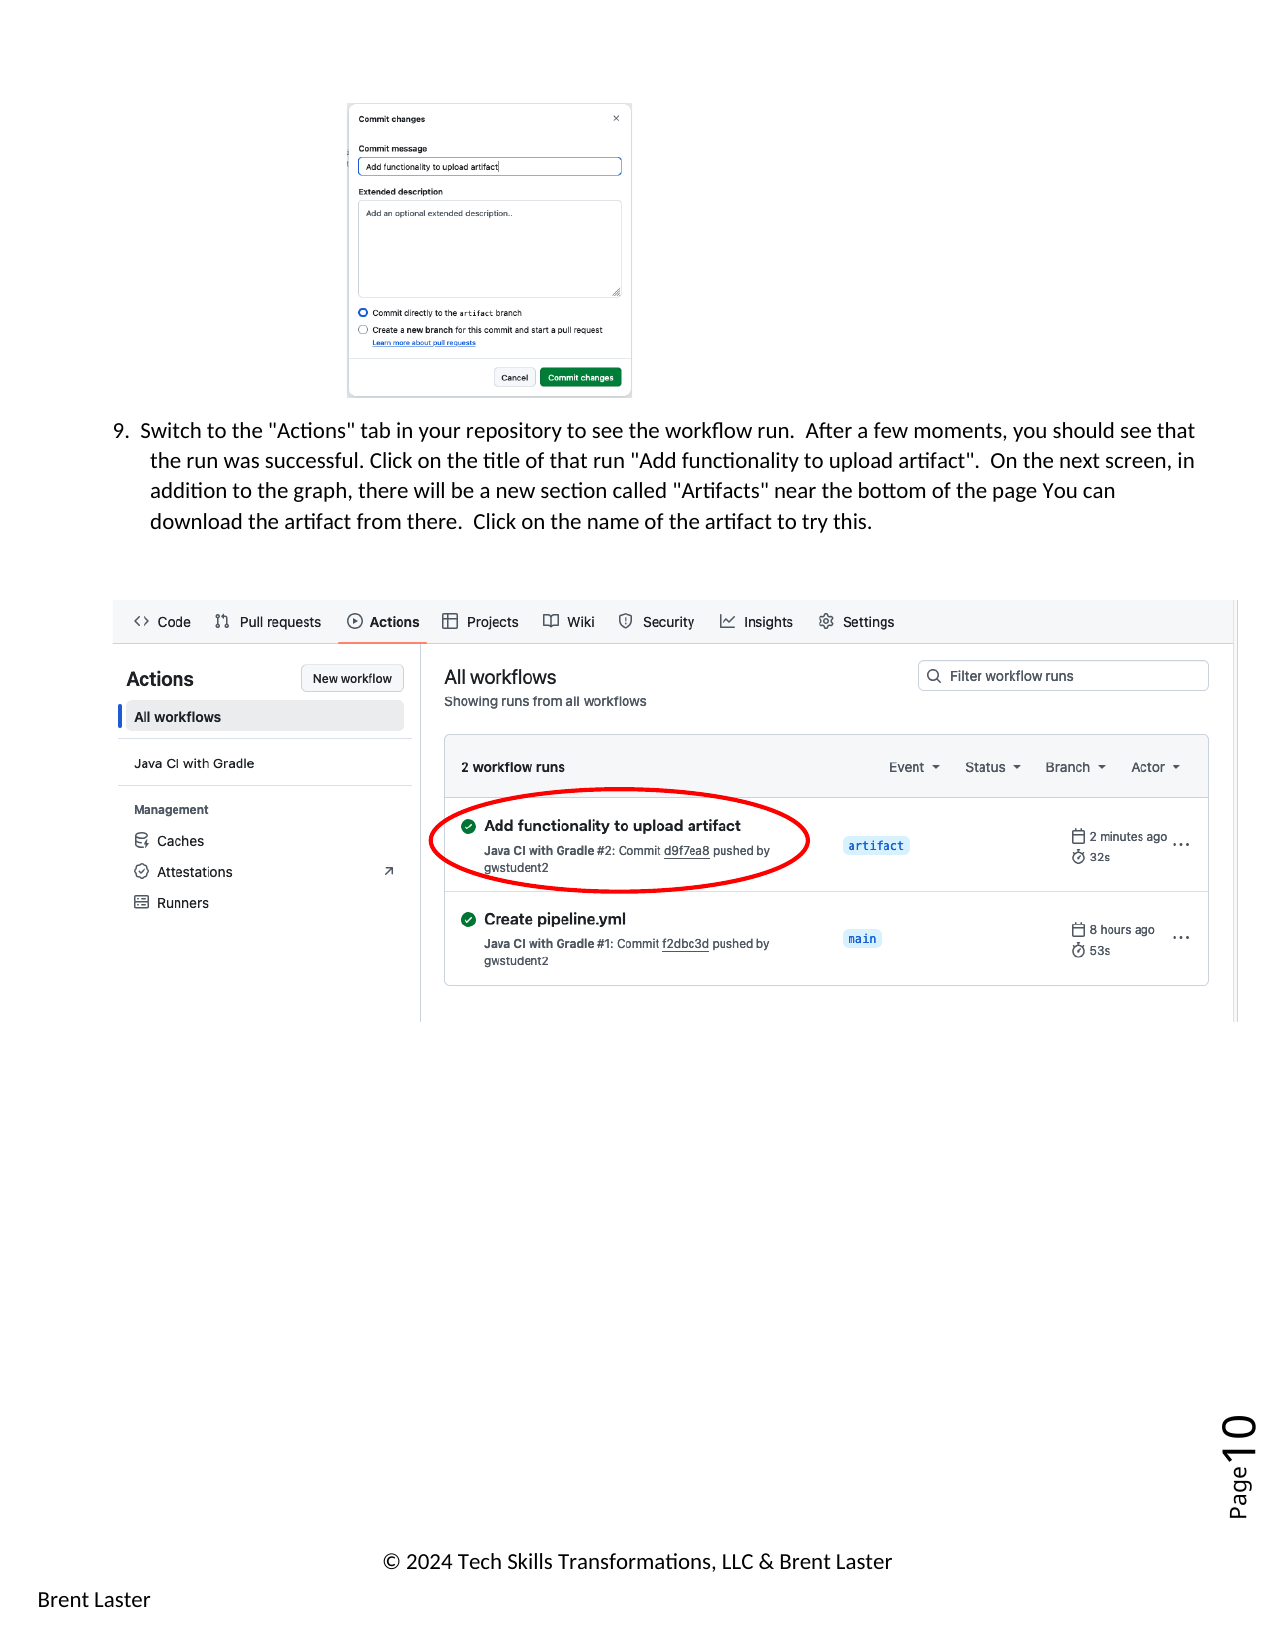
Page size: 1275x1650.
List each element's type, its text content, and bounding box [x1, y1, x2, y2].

text 9. Switch to the "Actions" tab in your repository to see the workflow run. After a few moments, you should see that the run was successful. Click on the title of that run "Add functionality to upload artifact". On the next screen, in addition to the graph, there will be a new section called "Artifacts" near the bottom of the page You can download the artifact from there. Click on the name of the artifact to try this. [112, 416, 1200, 535]
picture [346, 103, 633, 398]
picture [112, 600, 1238, 1022]
